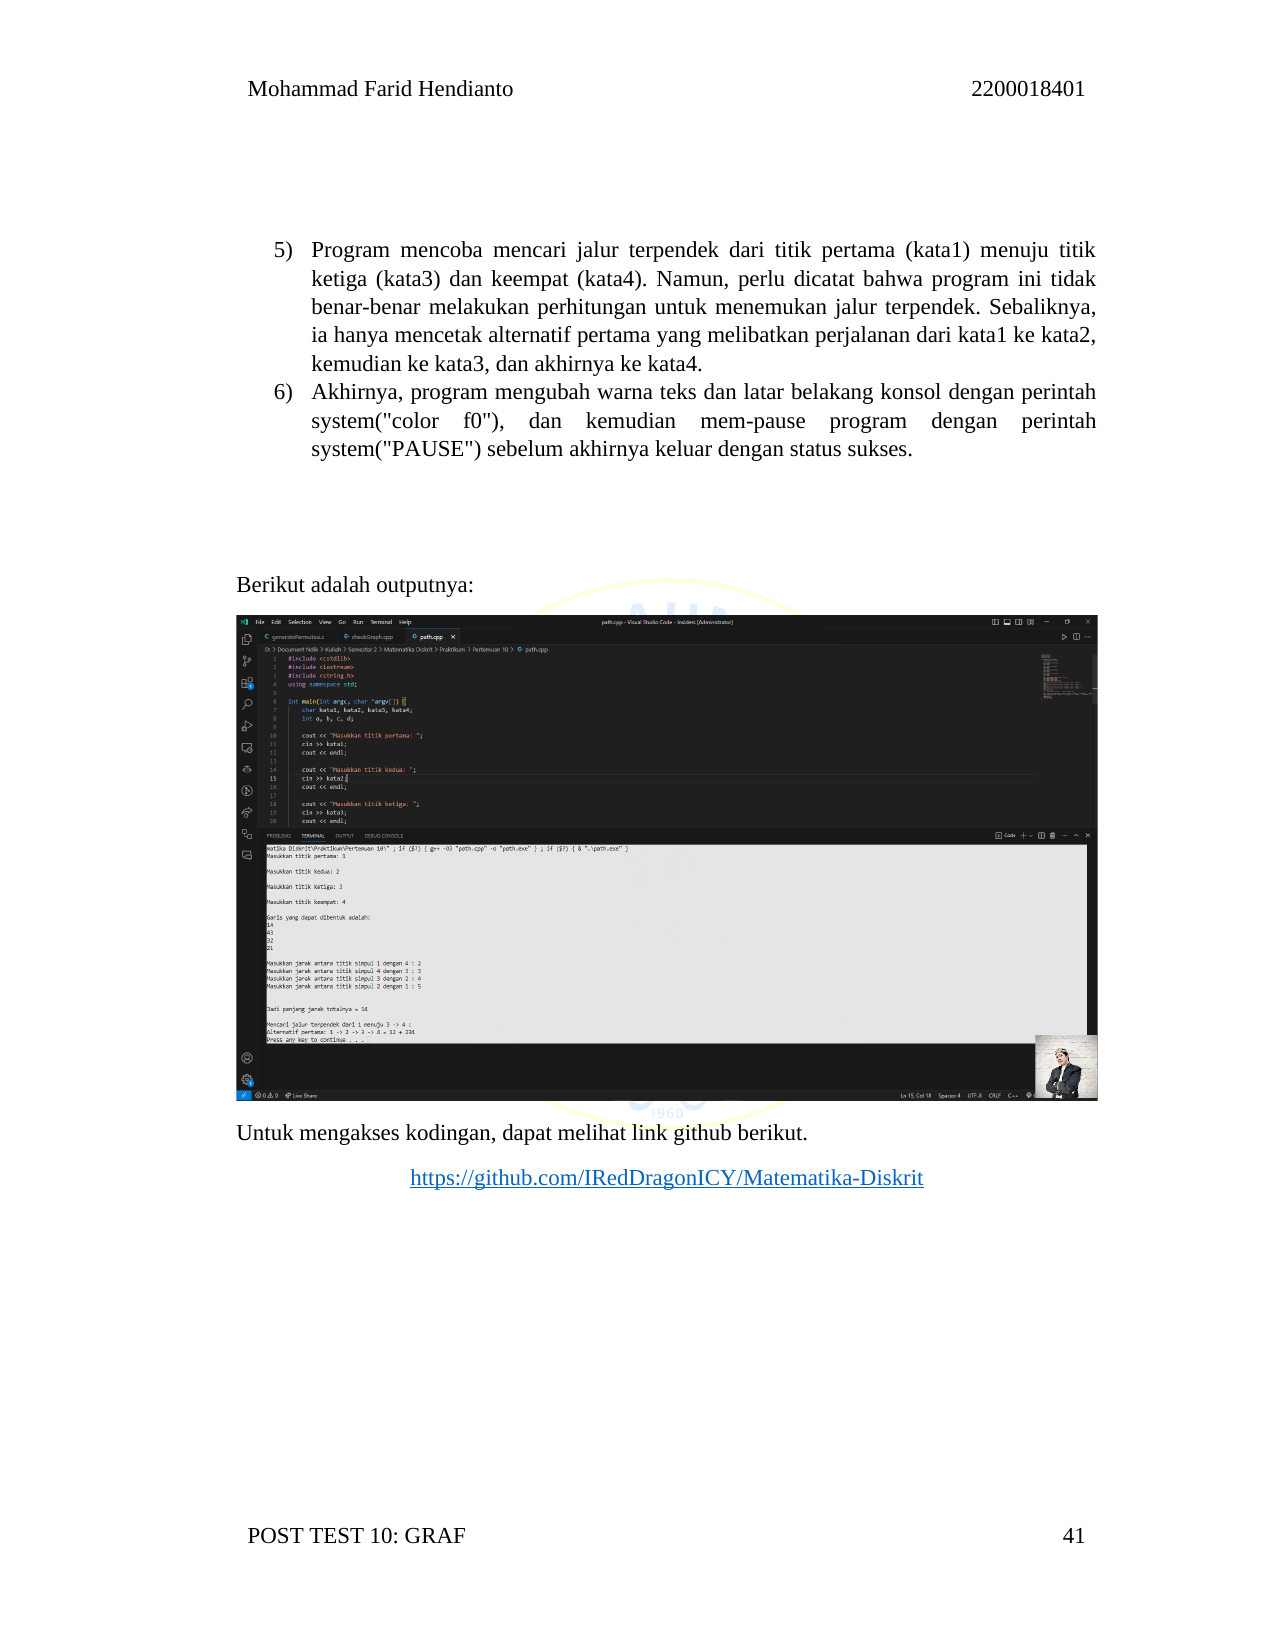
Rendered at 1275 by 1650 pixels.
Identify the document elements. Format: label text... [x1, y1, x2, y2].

list Program mencoba mencari jalur terpendek dari titik pertama (kata1) menuju titik ketiga (kata3) dan keempat (kata4). Namun, perlu dicatat bahwa program ini tidak benar-benar melakukan perhitungan untuk menemukan jalur terpendek. Sebaliknya, ia hanya mencetak alternatif pertama yang melibatkan perjalanan dari kata1 ke kata2, kemudian ke kata3, dan akhirnya ke kata4. [274, 236, 1098, 376]
list Akhirnya, program mengubah warna teks dan latar belakang konsol dengan perintah system("color f0"), dan kemudian mem-pause program dengan perintah system("PAUSE") sebelum akhirnya keluar dengan status sukses. [274, 378, 1098, 462]
text https://github.com/IRedDragonICY/Matematika-Diskrit [236, 1164, 1098, 1191]
text Untuk mengakses kodingan, dapat melihat link github berikut. [236, 1119, 1098, 1145]
text Berikut adalah outputnya: [236, 571, 1098, 597]
picture [236, 615, 1098, 1101]
